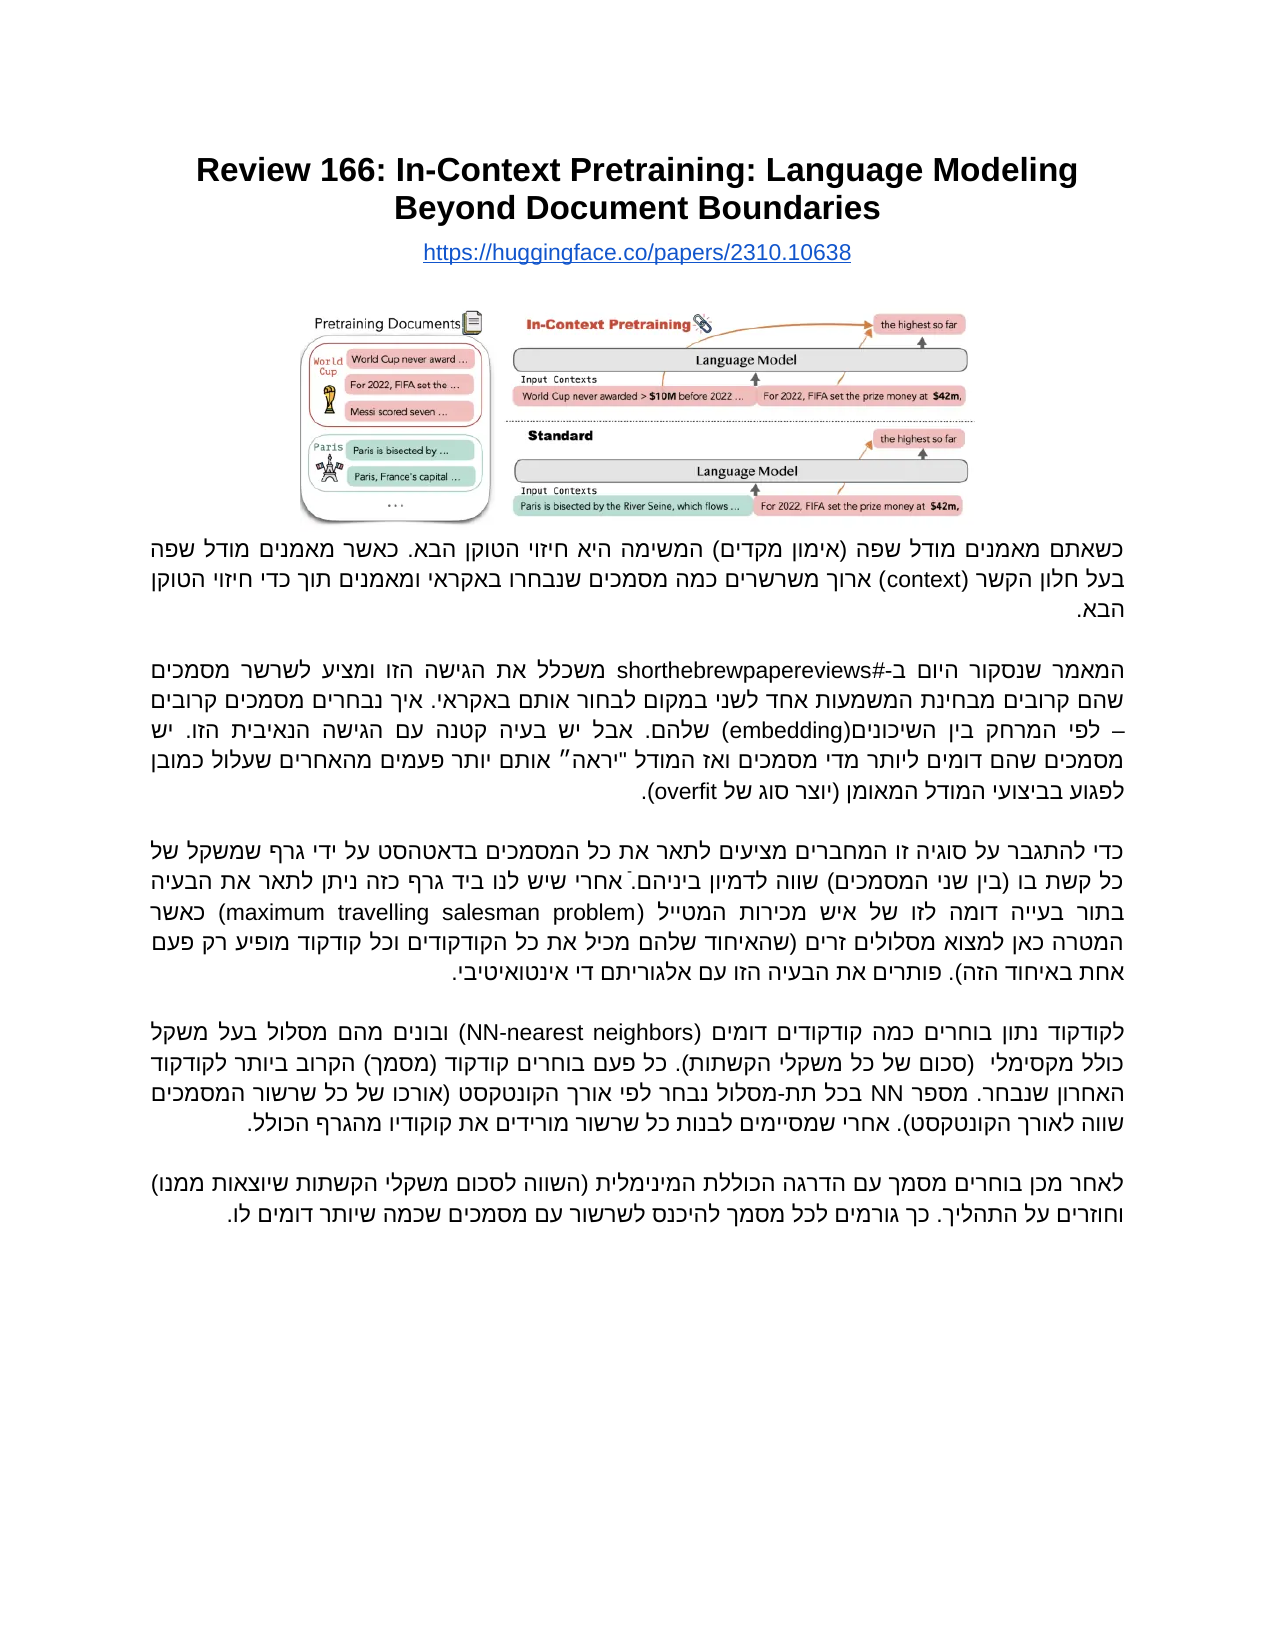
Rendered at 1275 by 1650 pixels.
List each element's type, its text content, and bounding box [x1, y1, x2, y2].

text המאמר שנסקור היום ב-#shorthebrewpapereviews משכלל את הגישה הזו ומציע לשרשר מסמכים שהם קרובים מבחינת המשמעות אחד לשני במקום לבחור אותם באקראי. איך נבחרים מסמכים קרובים – לפי המרחק בין השיכונים(embedding) שלהם. אבל יש בעיה קטנה עם הגישה הנאיבית הזו. יש מסמכים שהם דומים ליותר מדי מסמכים ואז המודל "יראה״ אותם יותר פעמים מהאחרים שעלול כמובן לפגוע בביצועי המודל המאומן (יוצר סוג של overfit). [150, 657, 1125, 804]
text לאחר מכן בוחרים מסמך עם הדרגה הכוללת המינימלית (השווה לסכום משקלי הקשתות שיוצאות ממנו) וחוזרים על התהליך. כך גורמים לכל מסמך להיכנס לשרשור עם מסמכים שכמה שיותר דומים לו. [150, 1170, 1125, 1227]
text כשאתם מאמנים מודל שפה (אימון מקדים) המשימה היא חיזוי הטוקן הבא. כאשר מאמנים מודל שפה בעל חלון הקשר (context) ארוך משרשרים כמה מסמכים שנבחרו באקראי ומאמנים תוך כדי חיזוי הטוקן הבא. [150, 536, 1125, 623]
picture [300, 299, 975, 532]
subtitle Review 166: In-Context Pretraining: Language Modeling Beyond Document Boundaries [150, 150, 1125, 227]
text לקודקוד נתון בוחרים כמה קודקודים דומים (NN-nearest neighbors) ובונים מהם מסלול בעל משקל כולל מקסימלי (סכום של כל משקלי הקשתות). כל פעם בוחרים קודקוד (מסמך) הקרוב ביותר לקודקוד האחרון שנבחר. מספר NN בכל תת-מסלול נבחר לפי אורך הקונטקסט (אורכו של כל שרשור המסמכים שווה לאורך הקונטקסט). אחרי שמסיימים לבנות כל שרשור מורידים את קוקודיו מהגרף הכולל. [150, 1019, 1125, 1136]
text https://huggingface.co/papers/2310.10638 [150, 239, 1125, 296]
text כדי להתגבר על סוגיה זו המחברים מציעים לתאר את כל המסמכים בדאטהסט על ידי גרף שמשקל של כל קשת בו (בין שני המסמכים) שווה לדמיון ביניהם.ֿ אחרי שיש לנו ביד גרף כזה ניתן לתאר את הבעיה בתור בעייה דומה לזו של איש מכירות המטייל (maximum travelling salesman problem) כאשר המטרה כאן למצוא מסלולים זרים (שהאיחוד שלהם מכיל את כל הקודקודים וכל קודקוד מופיע רק פעם אחת באיחוד הזה). פותרים את הבעיה הזו עם אלגוריתם די אינטואיטיבי. [150, 838, 1125, 985]
